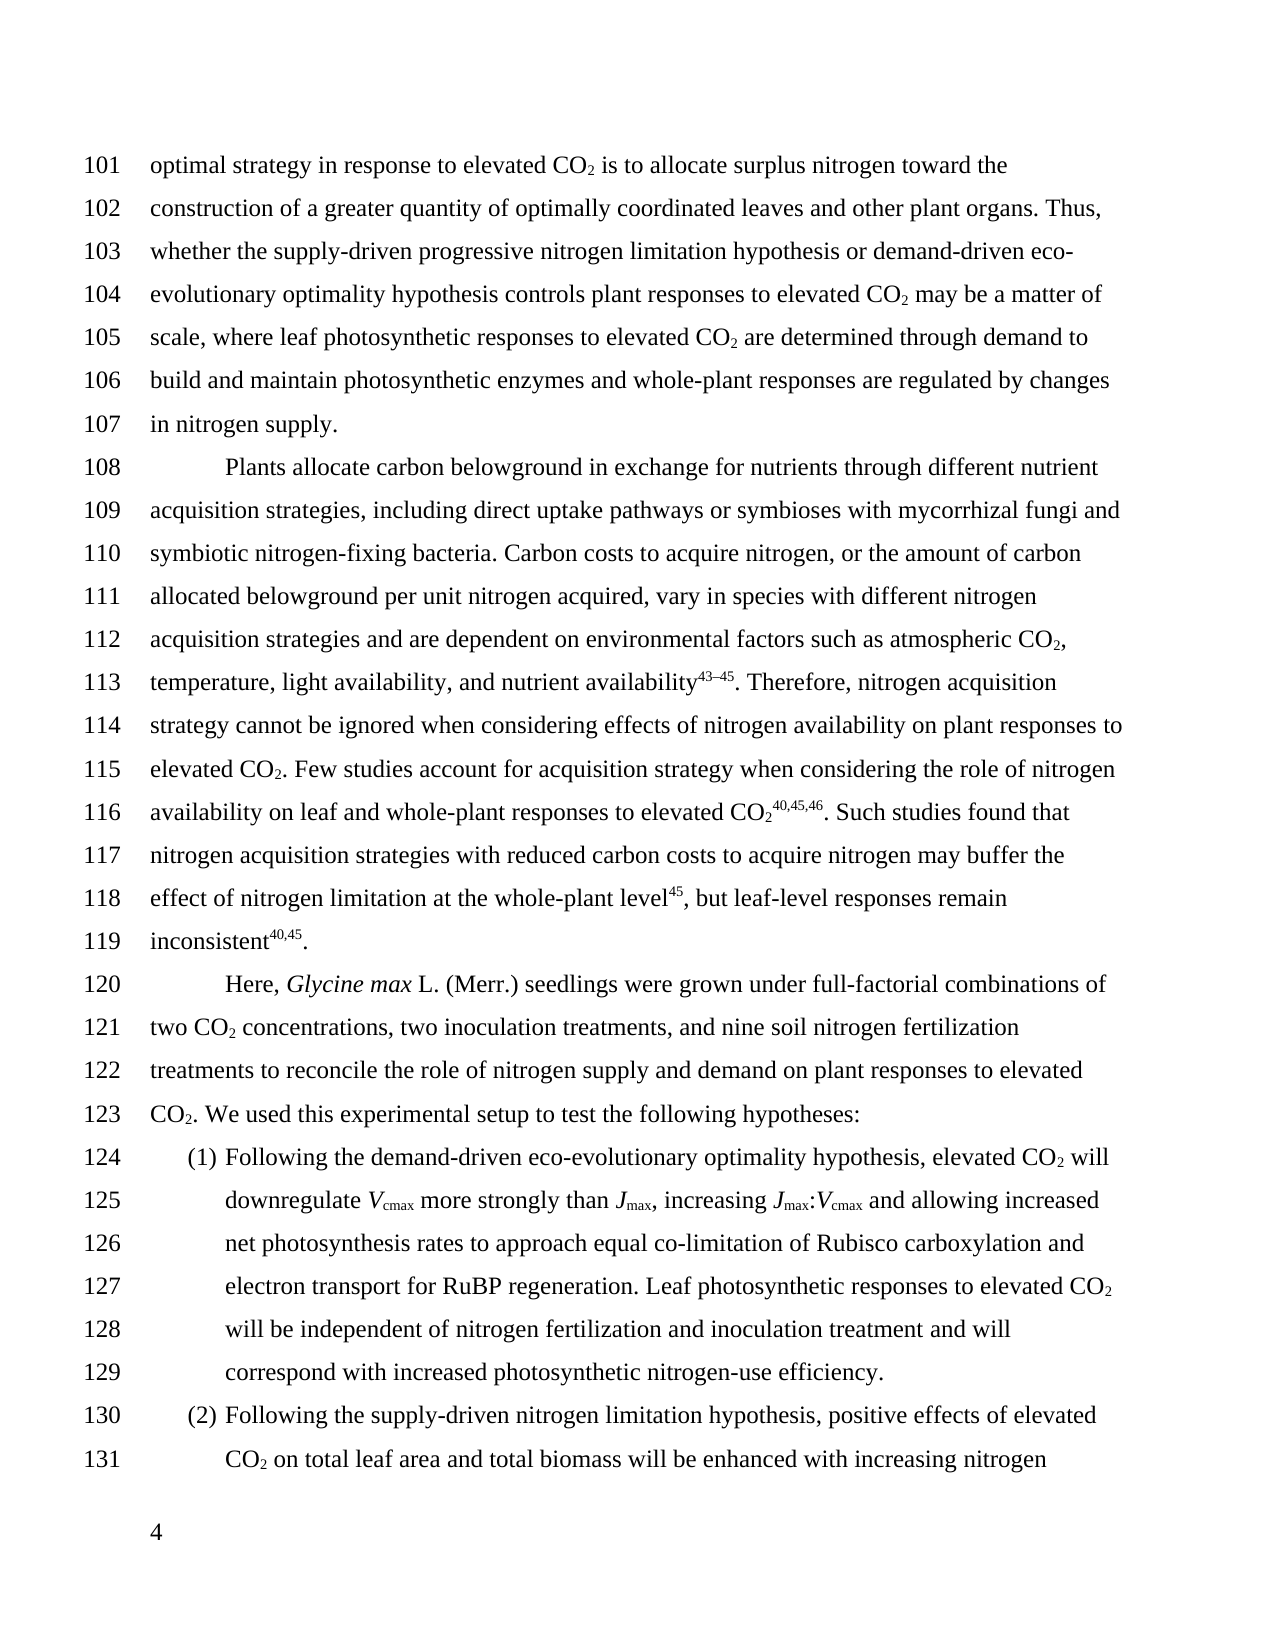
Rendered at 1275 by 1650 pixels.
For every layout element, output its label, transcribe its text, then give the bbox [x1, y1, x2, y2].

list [187, 1401, 1125, 1472]
text Plants allocate carbon belowground in exchange for nutrients through different nutrient acquisition strategies, including direct uptake pathways or symbioses with mycorrhizal fungi and symbiotic nitrogen-fixing bacteria. Carbon costs to acquire nitrogen, or the amount of carbon allocated belowground per unit nitrogen acquired, vary in species with different nitrogen acquisition strategies and are dependent on environmental factors such as atmospheric CO2, temperature, light availability, and nutrient availability43–45. Therefore, nitrogen acquisition strategy cannot be ignored when considering effects of nitrogen availability on plant responses to elevated CO2. Few studies account for acquisition strategy when considering the role of nitrogen availability on leaf and whole-plant responses to elevated CO240,45,46. Such studies found that nitrogen acquisition strategies with reduced carbon costs to acquire nitrogen may buffer the effect of nitrogen limitation at the whole-plant level45, but leaf-level responses remain inconsistent40,45. [150, 452, 1125, 955]
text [150, 150, 1125, 437]
text Here, Glycine max L. (Merr.) seedlings were grown under full-factorial combinations of two CO2 concentrations, two inoculation treatments, and nine soil nitrogen fertilization treatments to reconcile the role of nitrogen supply and demand on plant responses to elevated CO2. We used this experimental setup to test the following hypotheses: [150, 969, 1125, 1127]
list Following the demand-driven eco-evolutionary optimality hypothesis, elevated CO2 will downregulate Vcmax more strongly than Jmax, increasing Jmax:Vcmax and allowing increased net photosynthesis rates to approach equal co-limitation of Rubisco carboxylation and electron transport for RuBP regeneration. Leaf photosynthetic responses to elevated CO2 will be independent of nitrogen fertilization and inoculation treatment and will correspond with increased photosynthetic nitrogen-use efficiency. [187, 1142, 1125, 1386]
